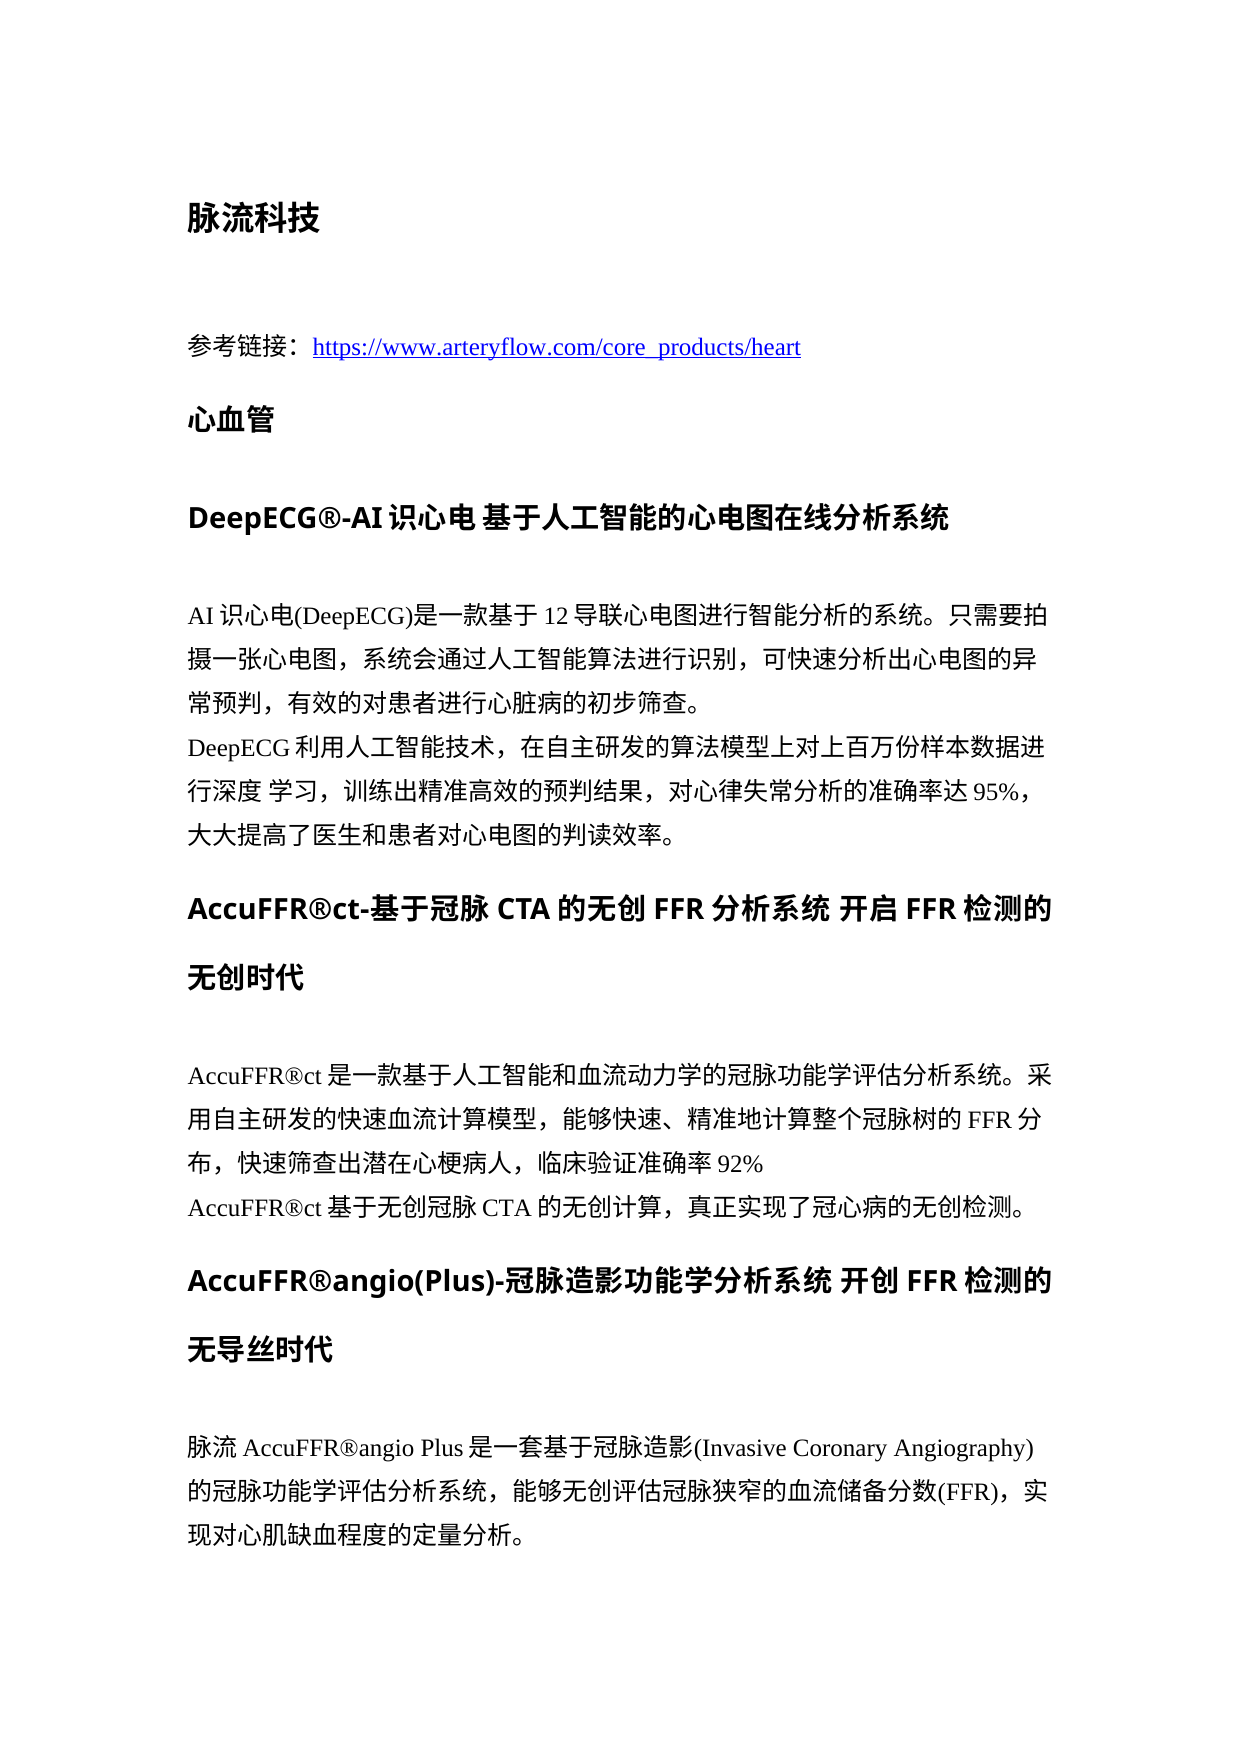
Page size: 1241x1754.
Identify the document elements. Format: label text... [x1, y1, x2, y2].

subtitle AccuFFR®ct-基于冠脉CTA的无创FFR分析系统 开启FFR检测的无创时代 [187, 885, 1053, 998]
subtitle 脉流科技 [187, 172, 1053, 260]
subtitle 心血管 [187, 396, 1053, 439]
text 脉流AccuFFR®angio Plus是一套基于冠脉造影(Invasive Coronary Angiography)的冠脉功能学评估分析系统，能够无创评估冠脉狭窄的血流储备分数(FFR)，实现对心肌缺血程度的定量分析。 [187, 1423, 1053, 1556]
subtitle AccuFFR®angio(Plus)-冠脉造影功能学分析系统 开创FFR检测的无导丝时代 [187, 1257, 1053, 1369]
text 参考链接：https://www.arteryflow.com/core_products/heart [187, 322, 1053, 366]
text DeepECG利用人工智能技术，在自主研发的算法模型上对上百万份样本数据进行深度 学习，训练出精准高效的预判结果，对心律失常分析的准确率达95%，大大提高了医生和患者对心电图的判读效率。 [187, 723, 1053, 856]
text AccuFFR®ct基于无创冠脉CTA的无创计算，真正实现了冠心病的无创检测。 [187, 1184, 1053, 1228]
text AccuFFR®ct是一款基于人工智能和血流动力学的冠脉功能学评估分析系统。采用自主研发的快速血流计算模型，能够快速、精准地计算整个冠脉树的FFR分布，快速筛查出潜在心梗病人，临床验证准确率92% [187, 1051, 1053, 1184]
text AI识心电(DeepECG)是一款基于12导联心电图进行智能分析的系统。只需要拍摄一张心电图，系统会通过人工智能算法进行识别，可快速分析出心电图的异常预判，有效的对患者进行心脏病的初步筛查。 [187, 591, 1053, 723]
subtitle DeepECG®-AI识心电 基于人工智能的心电图在线分析系统 [187, 493, 1053, 537]
